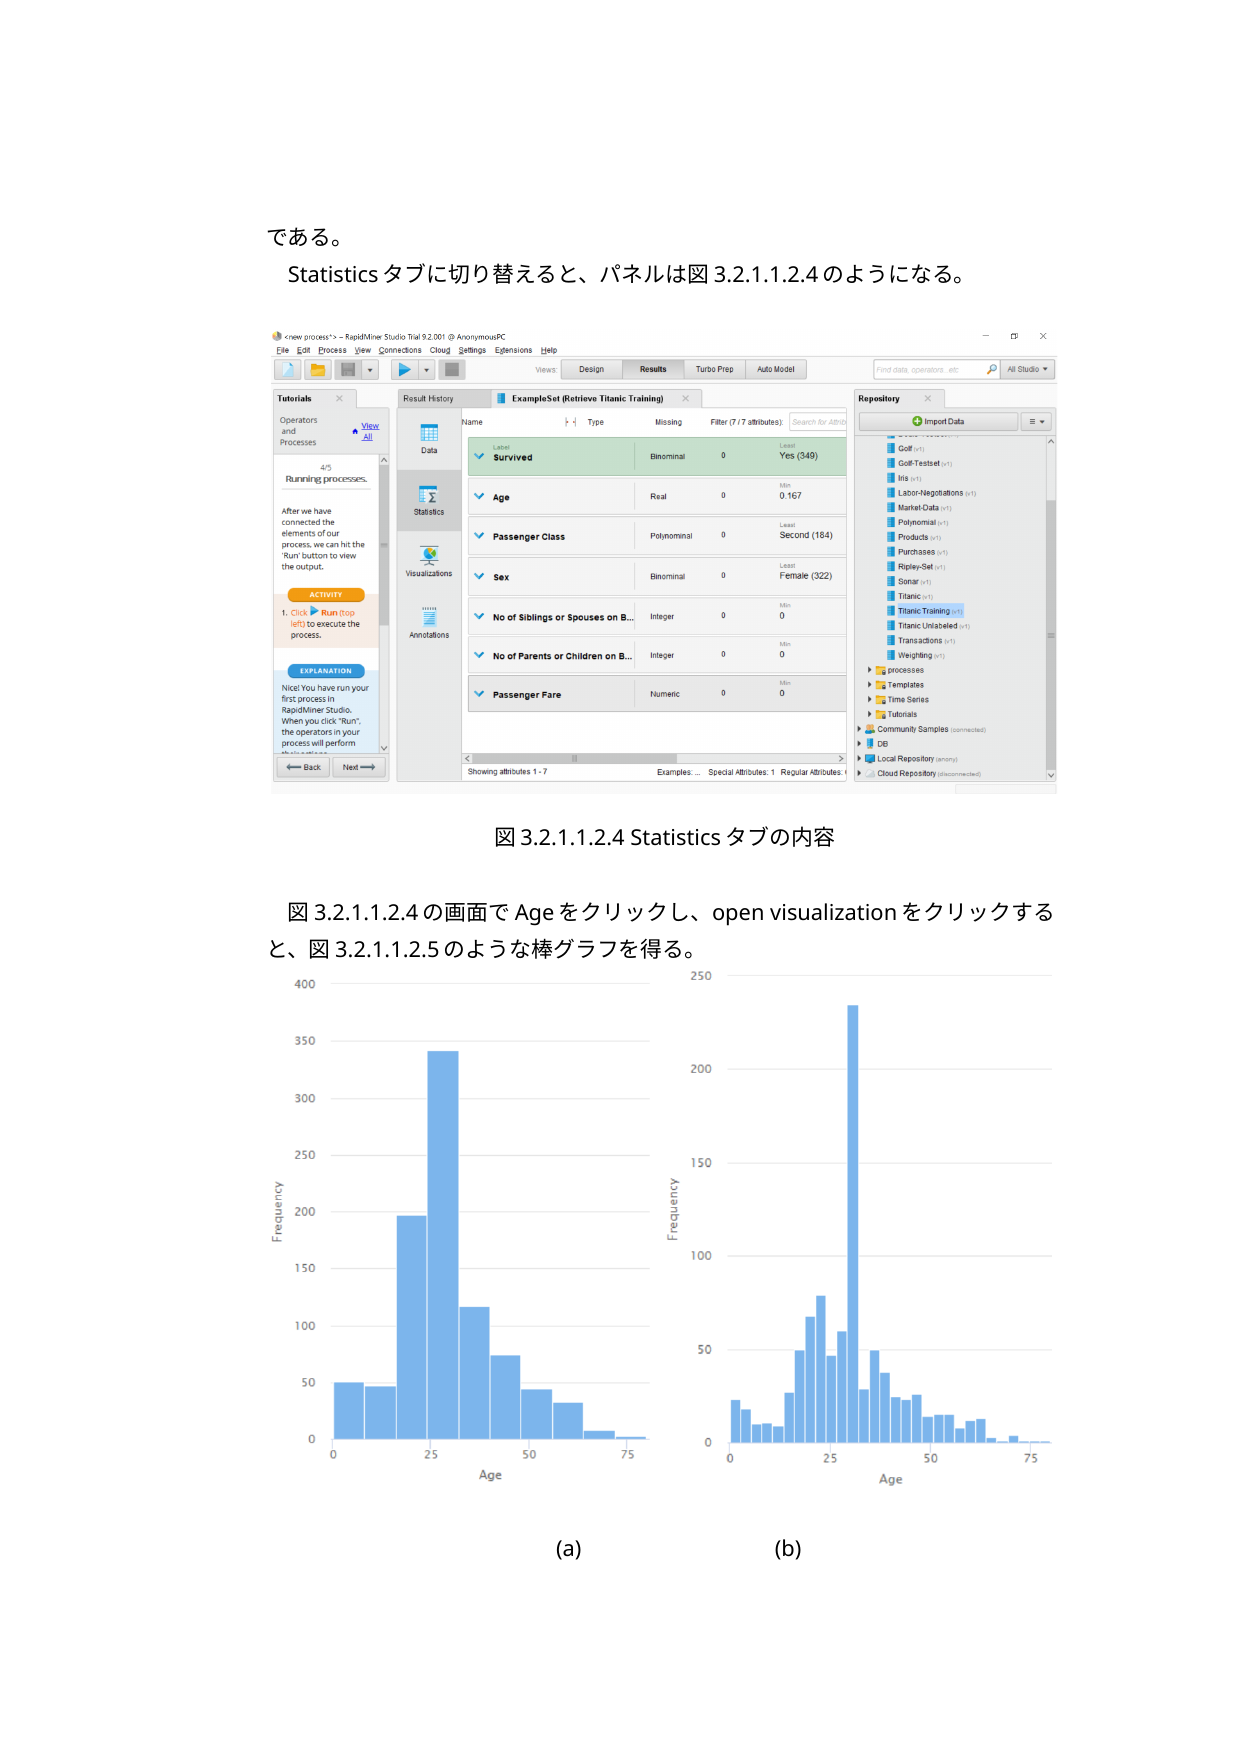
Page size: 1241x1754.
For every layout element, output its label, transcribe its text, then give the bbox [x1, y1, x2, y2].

text 図3.2.1.1.2.4 Statisticsタブの内容 [266, 817, 1063, 854]
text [266, 217, 1063, 254]
picture [271, 329, 1058, 794]
text Statisticsタブに切り替えると、パネルは図3.2.1.1.2.4のようになる。 [266, 254, 1063, 292]
text (a) (b) [266, 1529, 1063, 1567]
picture [662, 966, 1052, 1491]
picture [265, 972, 657, 1491]
